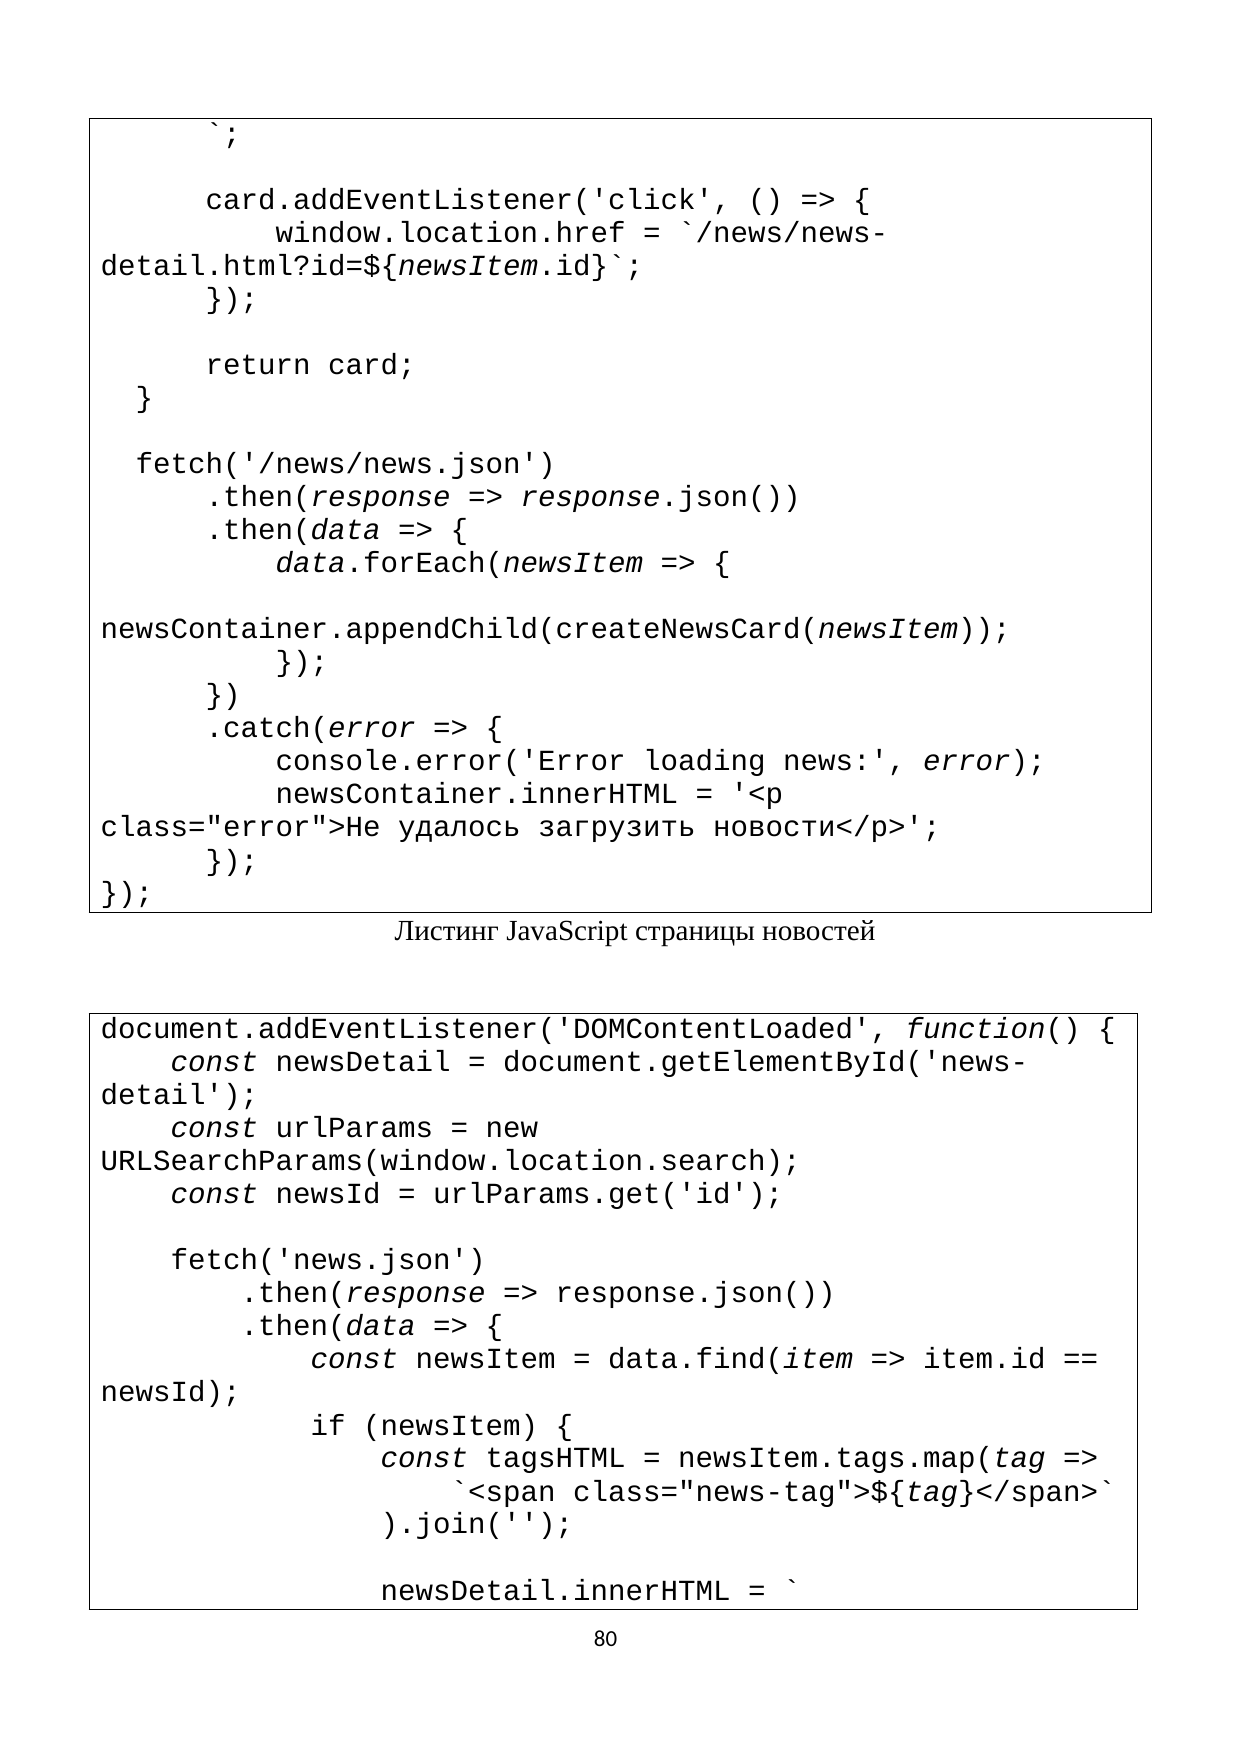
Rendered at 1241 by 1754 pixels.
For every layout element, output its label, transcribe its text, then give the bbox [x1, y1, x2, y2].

text Листинг JavaScript страницы новостей [177, 913, 1181, 946]
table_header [90, 1014, 1137, 1609]
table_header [90, 119, 1151, 912]
